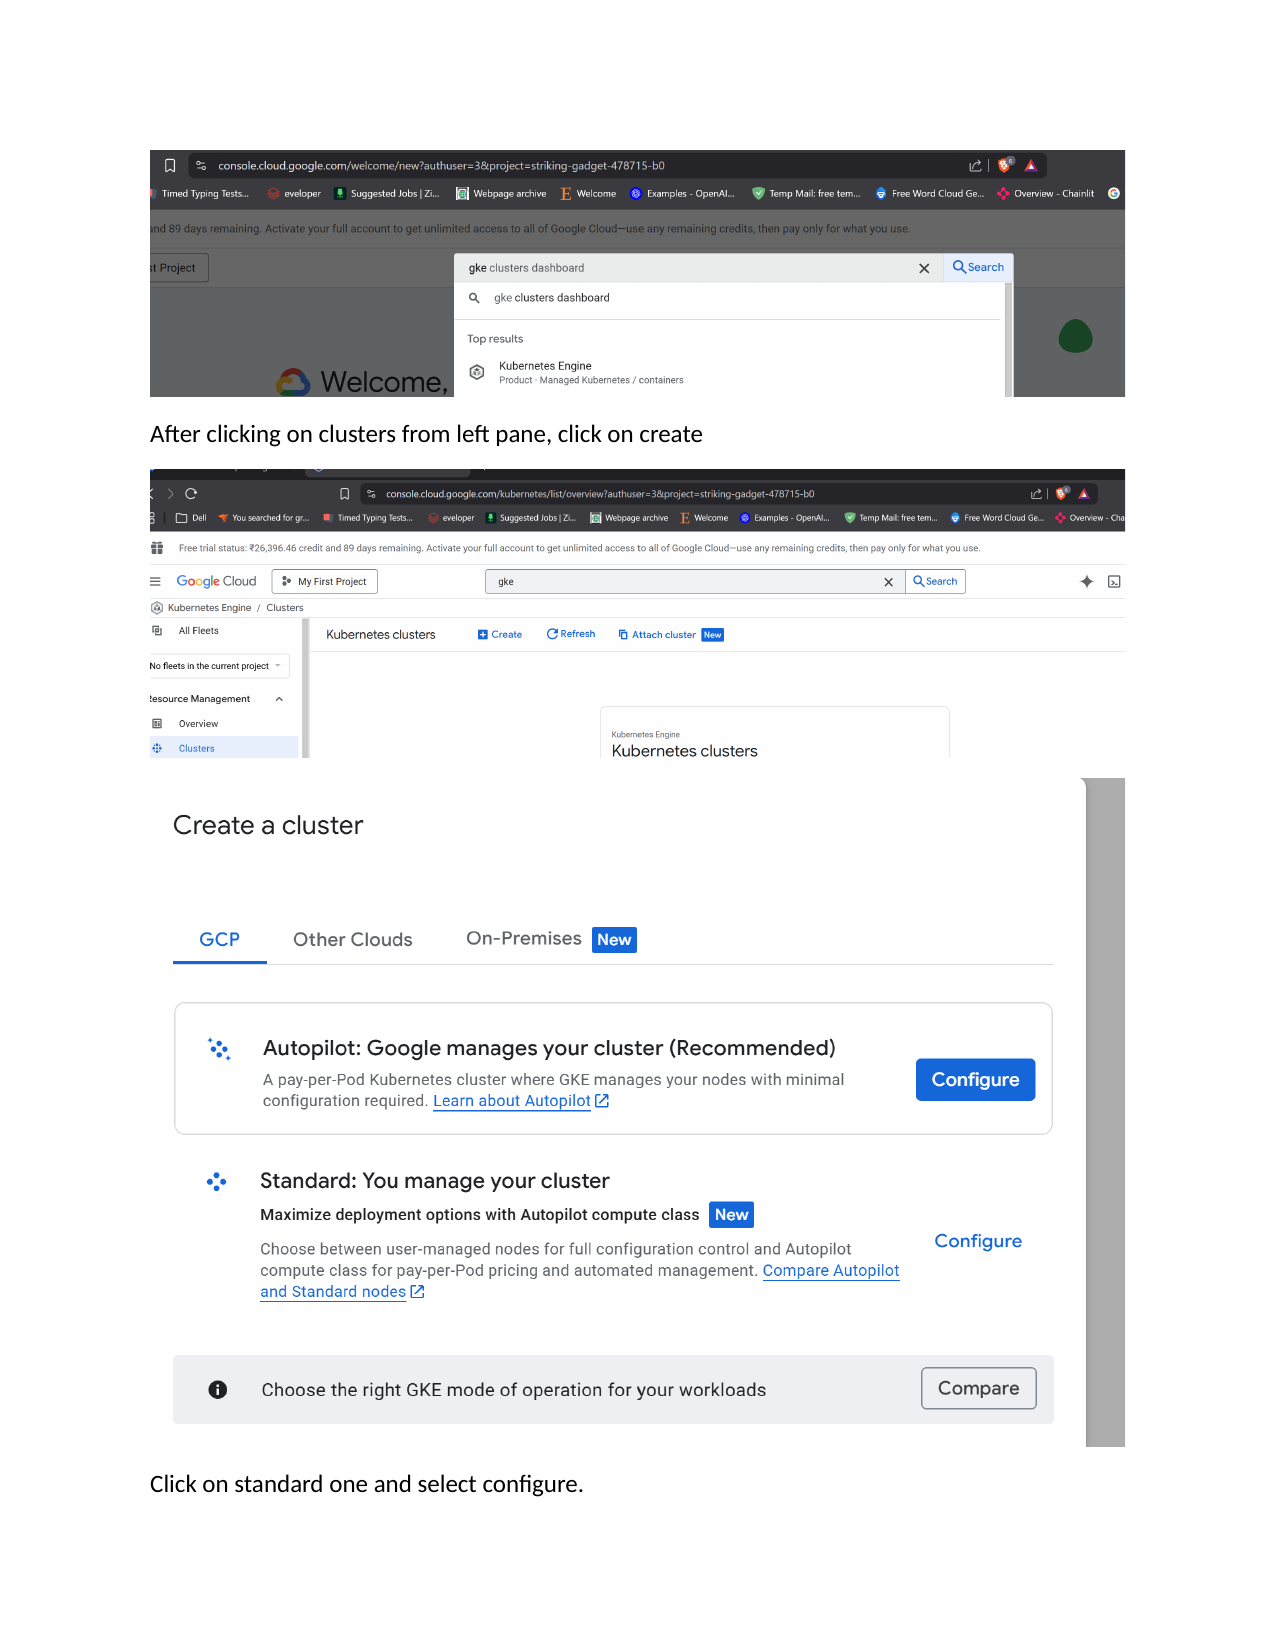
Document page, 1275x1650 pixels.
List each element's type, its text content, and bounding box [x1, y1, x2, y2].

text After clicking on clusters from left pane, click on create [150, 418, 1125, 448]
picture [150, 150, 1125, 397]
text Click on standard one and select configure. [150, 1468, 1125, 1498]
picture [150, 778, 1125, 1447]
picture [150, 469, 1125, 758]
